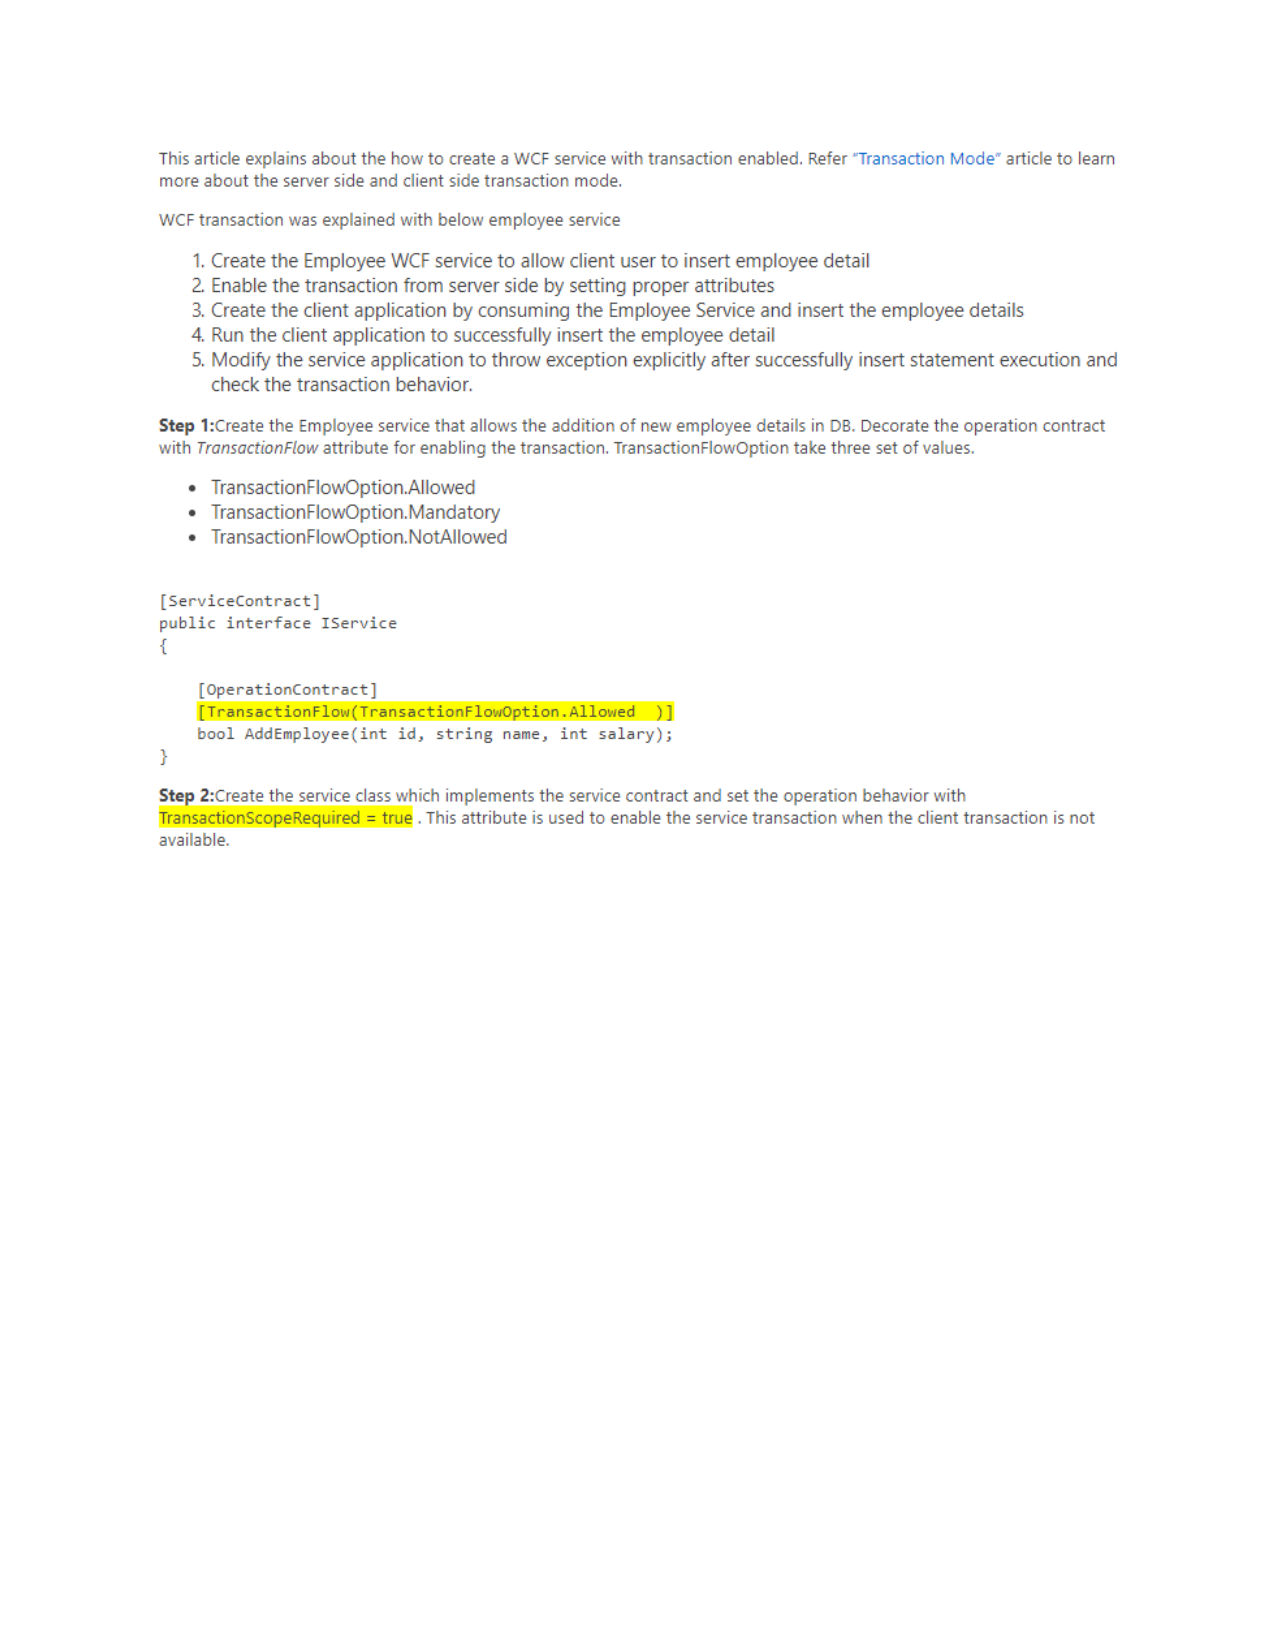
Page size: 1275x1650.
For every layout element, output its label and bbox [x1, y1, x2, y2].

picture [150, 150, 1125, 889]
